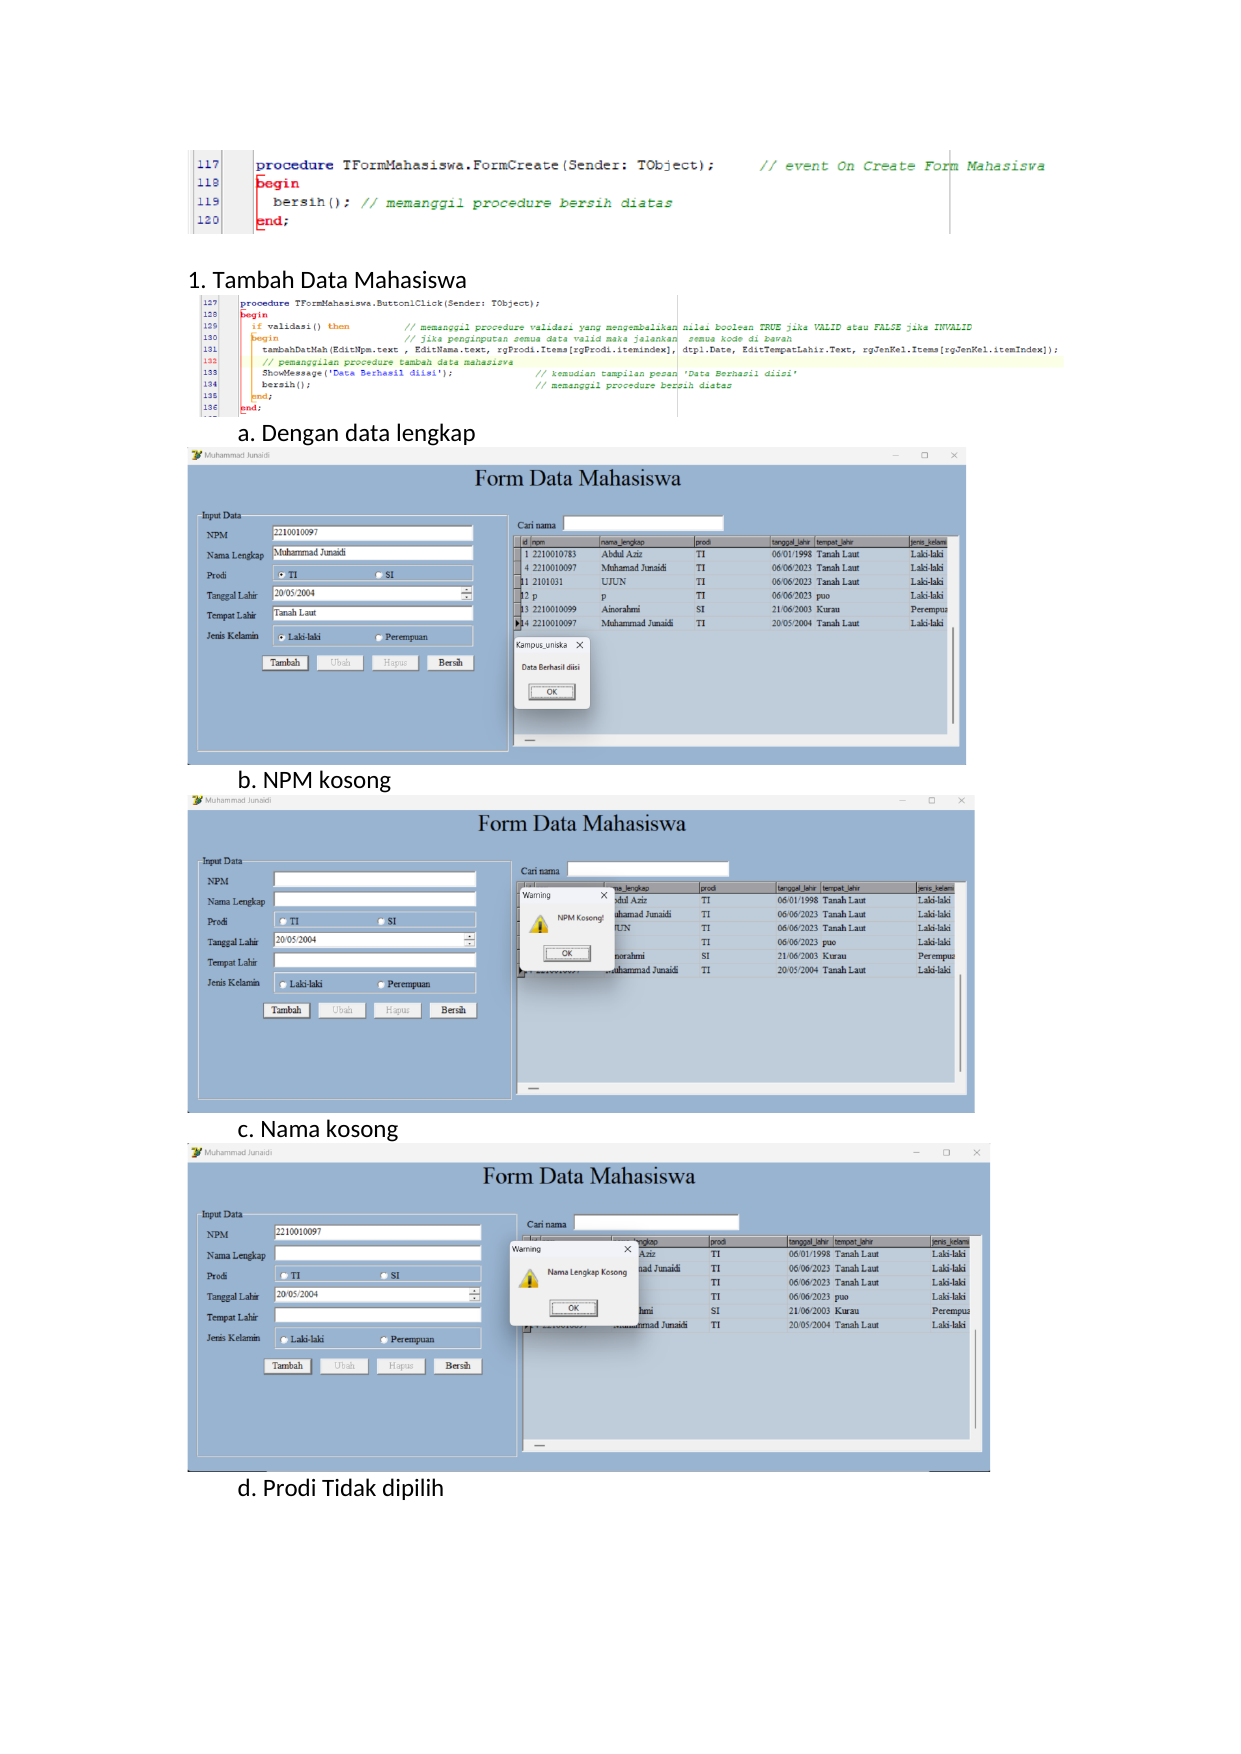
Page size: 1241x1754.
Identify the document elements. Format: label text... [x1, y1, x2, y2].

list NPM kosong [187, 764, 1053, 795]
picture [187, 1143, 991, 1472]
list Nama kosong [187, 1113, 1053, 1143]
list Prodi Tidak dipilih [187, 1472, 1053, 1503]
picture [187, 447, 967, 765]
picture [198, 295, 1064, 417]
list Dengan data lengkap [187, 417, 1053, 447]
picture [187, 150, 1052, 234]
list Tambah Data Mahasiswa [187, 264, 1053, 295]
picture [187, 795, 975, 1113]
